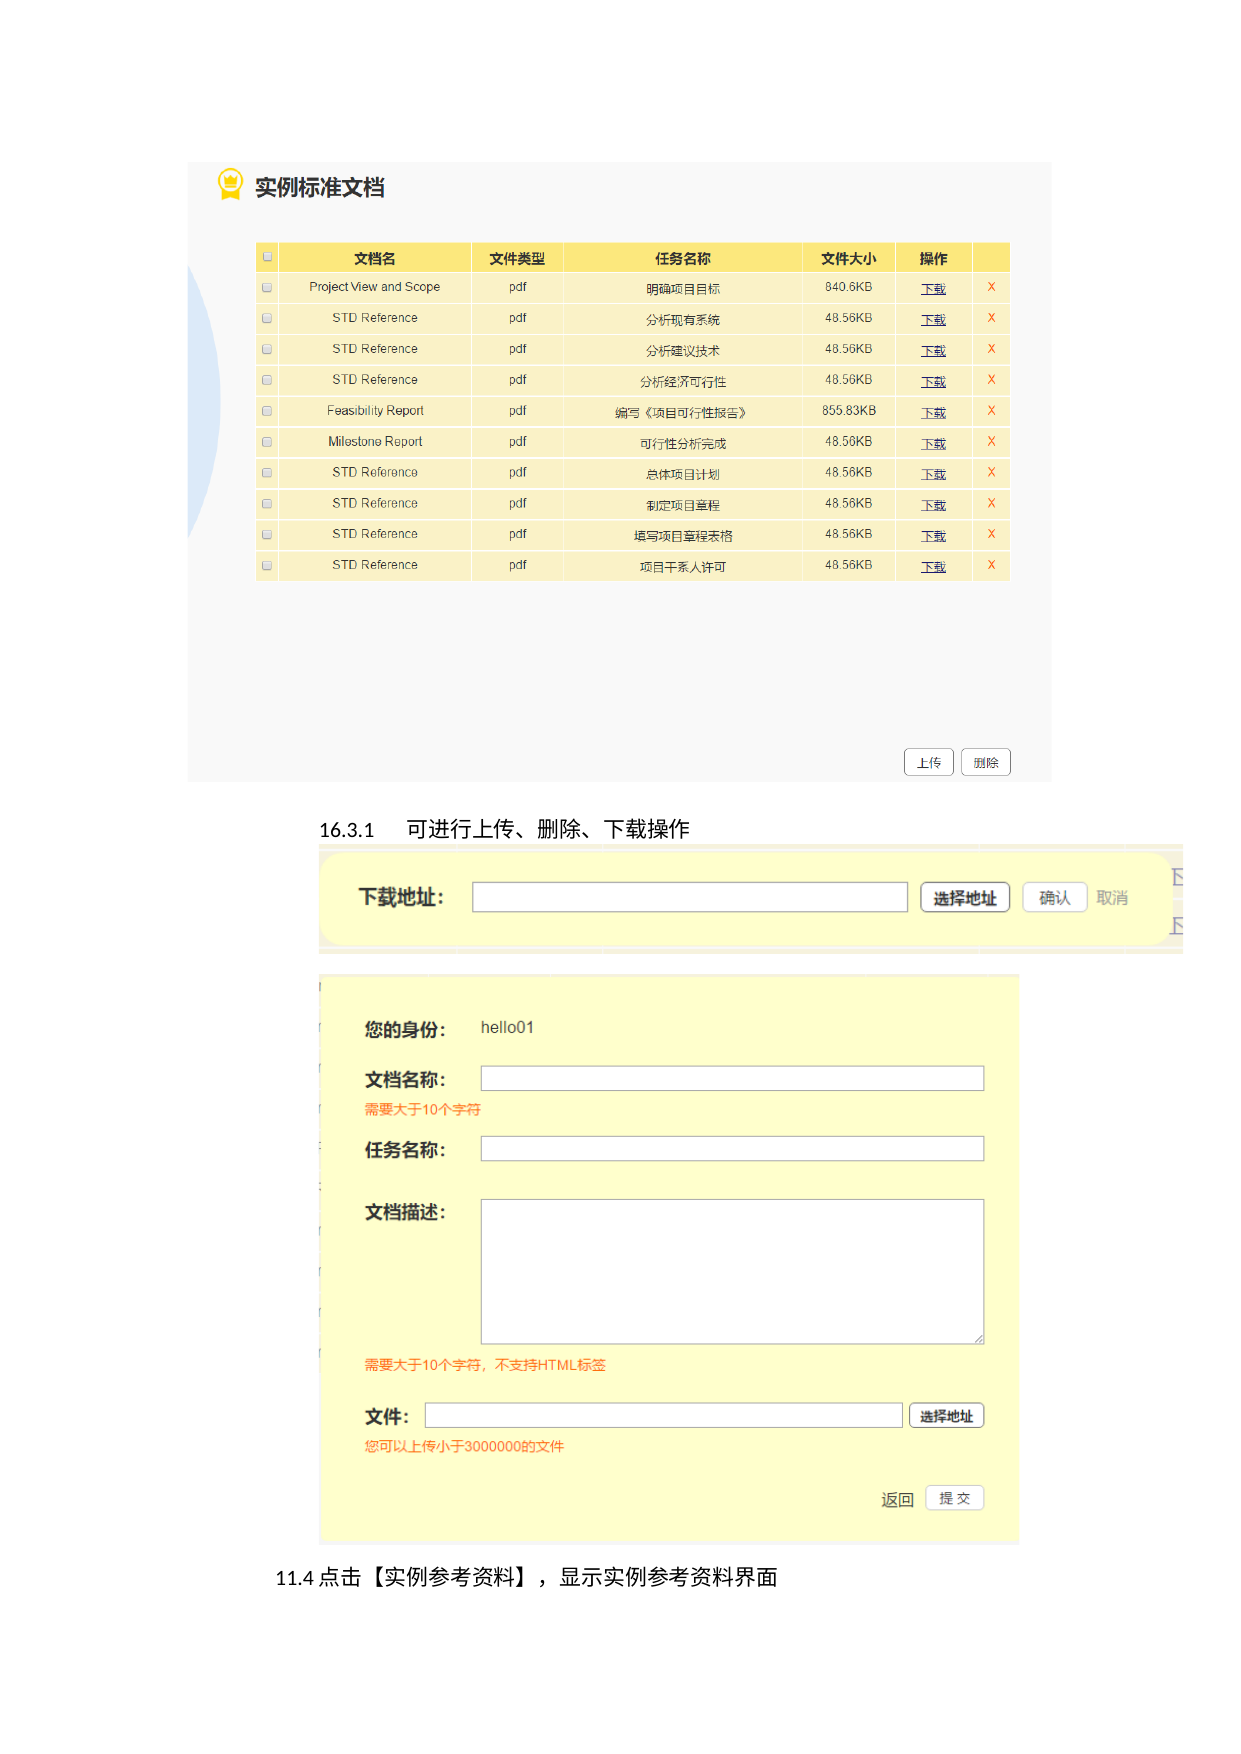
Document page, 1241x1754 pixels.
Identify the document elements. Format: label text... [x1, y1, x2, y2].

list 16.3.1 可进行上传、删除、下载操作 [275, 812, 1053, 844]
picture [318, 844, 1184, 954]
list 11.4 点击【实例参考资料】，显示实例参考资料界面 [231, 1559, 1053, 1592]
picture [187, 162, 1052, 782]
picture [318, 974, 1020, 1545]
